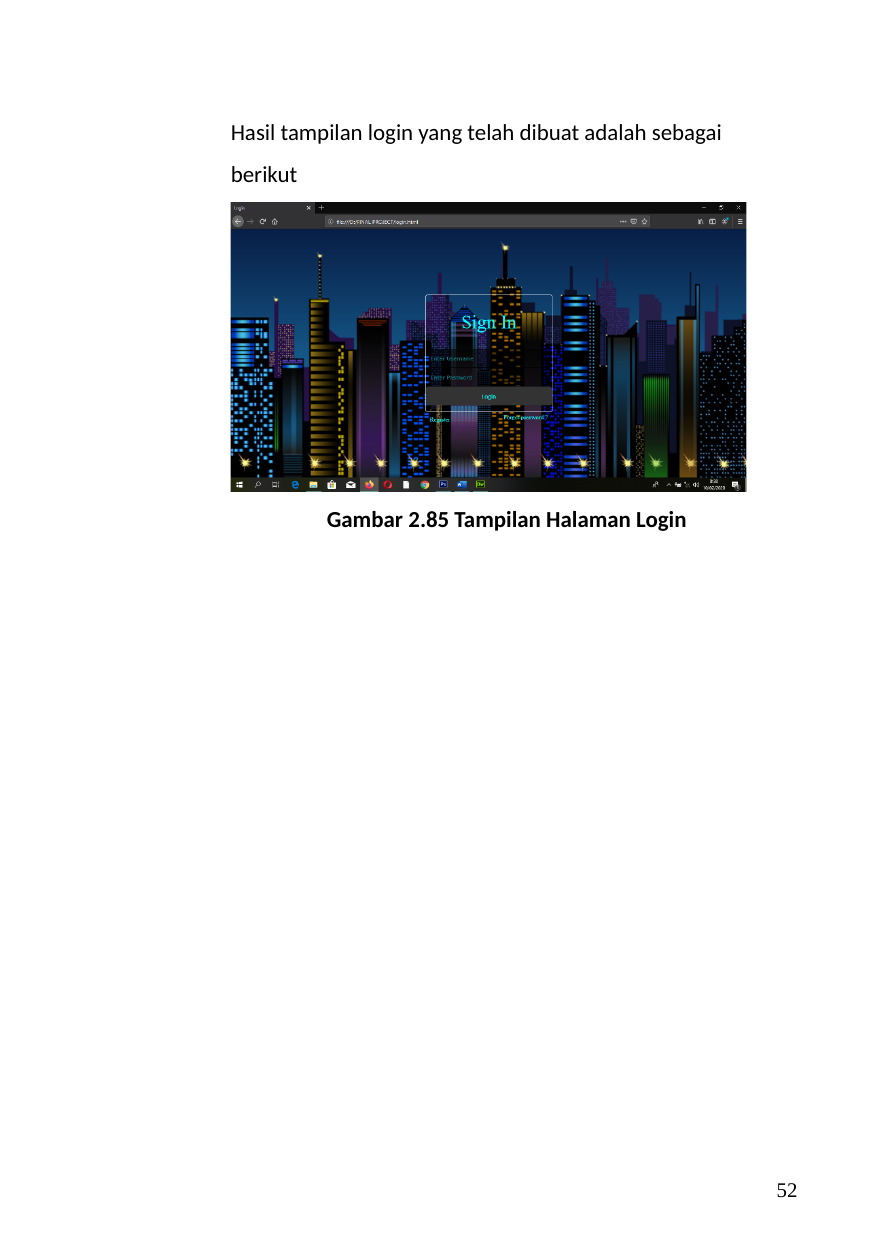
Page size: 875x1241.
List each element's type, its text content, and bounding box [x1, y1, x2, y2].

picture [230, 202, 747, 492]
list Hasil tampilan login yang telah dibuat adalah sebagai berikut [231, 118, 783, 188]
list Gambar 2.85 Tampilan Halaman Login [231, 505, 783, 533]
